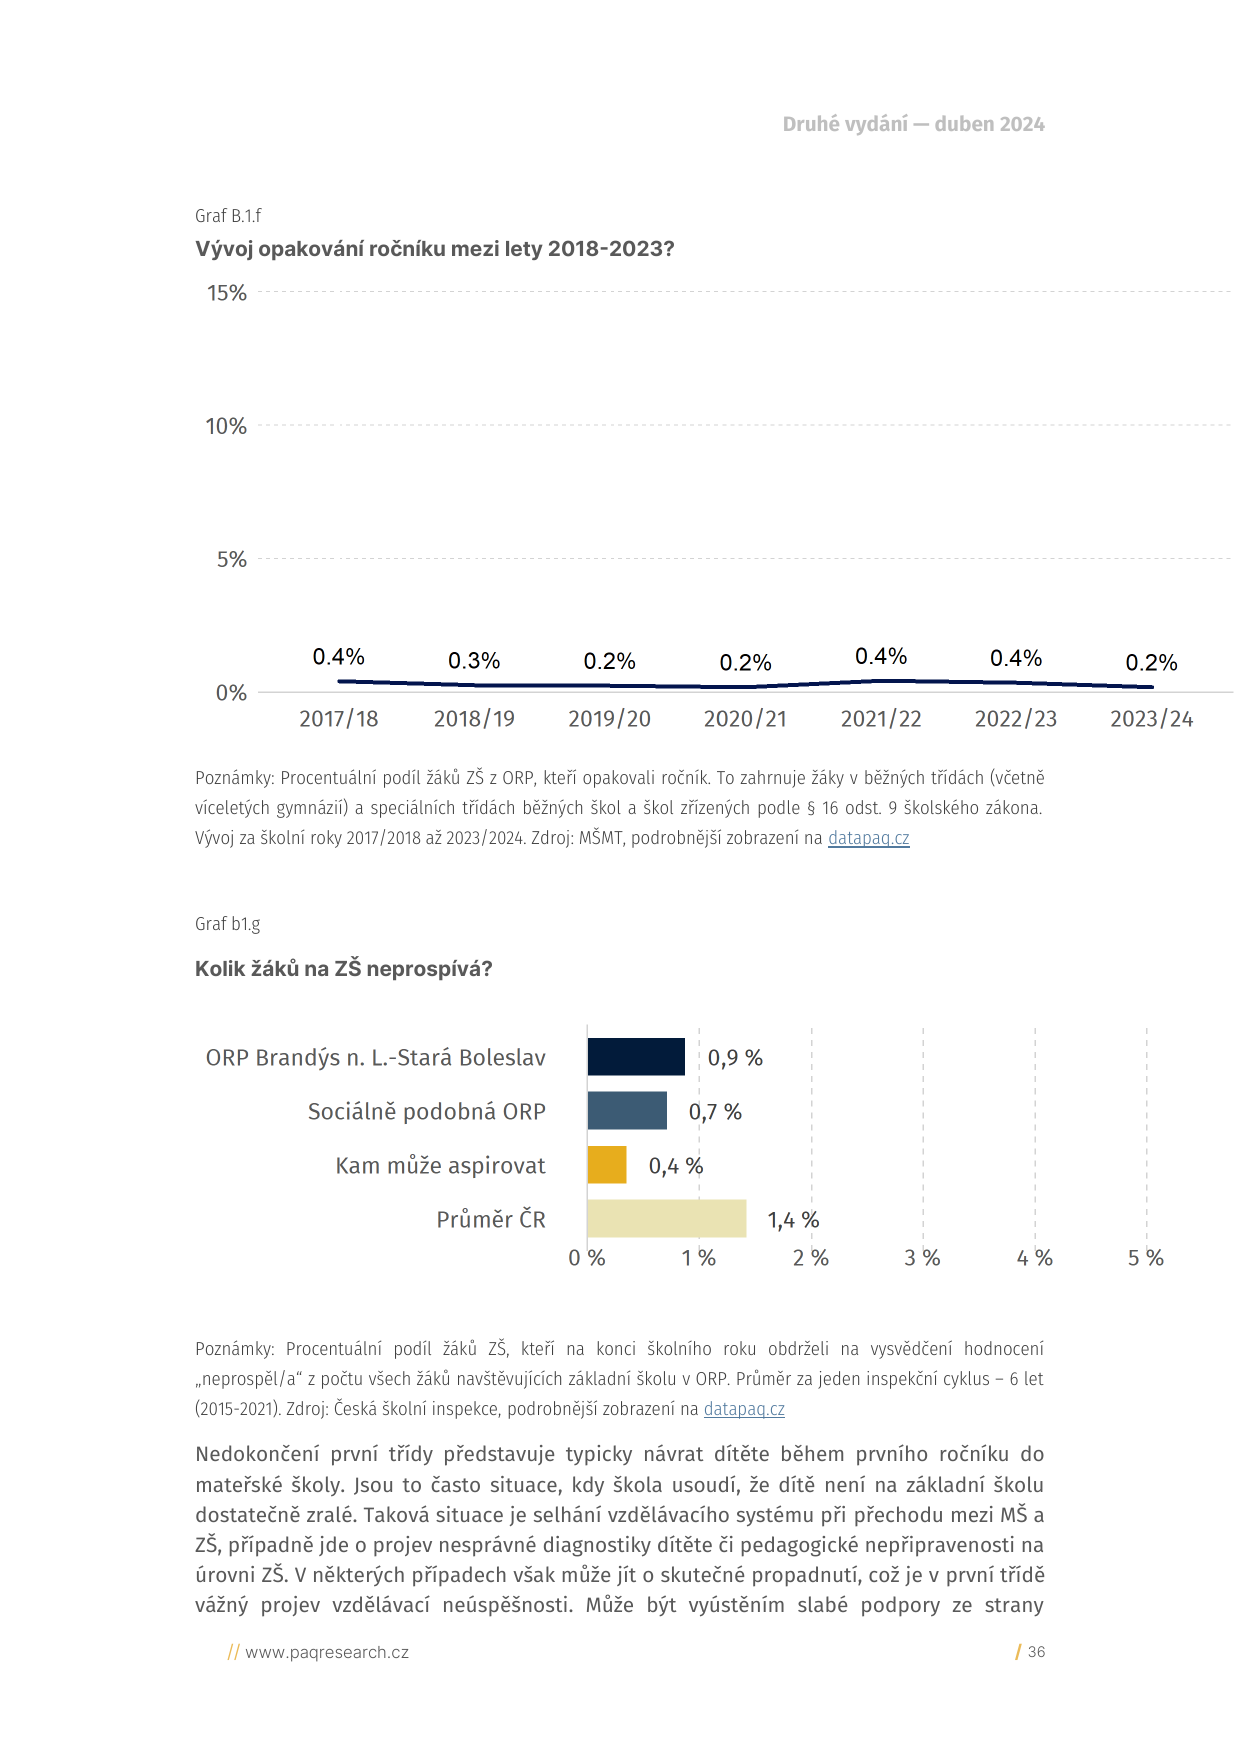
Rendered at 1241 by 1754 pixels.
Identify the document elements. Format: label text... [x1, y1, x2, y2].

text Poznámky: Procentuální podíl žáků ZŠ, kteří na konci školního roku obdrželi na vysvědčení hodnocení „neprospěl/a“ z počtu všech žáků navštěvujících základní školu v ORP. Průměr za jeden inspekční cyklus – 6 let (2015-2021). Zdroj: Česká školní inspekce, podrobnější zobrazení na datapaq.cz [195, 1330, 1045, 1421]
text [195, 1437, 1045, 1618]
text Graf b1.g [195, 913, 1045, 936]
text Poznámky: Procentuální podíl žáků ZŠ z ORP, kteří opakovali ročník. To zahrnuje žáky v běžných třídách (včetně víceletých gymnázií) a speciálních třídách běžných škol a škol zřízených podle § 16 odst. 9 školského zákona. Vývoj za školní roky 2017/2018 až 2023/2024. Zdroj: MŠMT, podrobnější zobrazení na datapaq.cz [195, 759, 1045, 850]
text Graf B.1.f [195, 205, 1045, 227]
text Vývoj opakování ročníku mezi lety 2018-2023? [195, 231, 1045, 261]
picture [194, 981, 1241, 1314]
picture [194, 261, 1241, 743]
text Kolik žáků na ZŠ neprospívá? [195, 952, 1045, 981]
